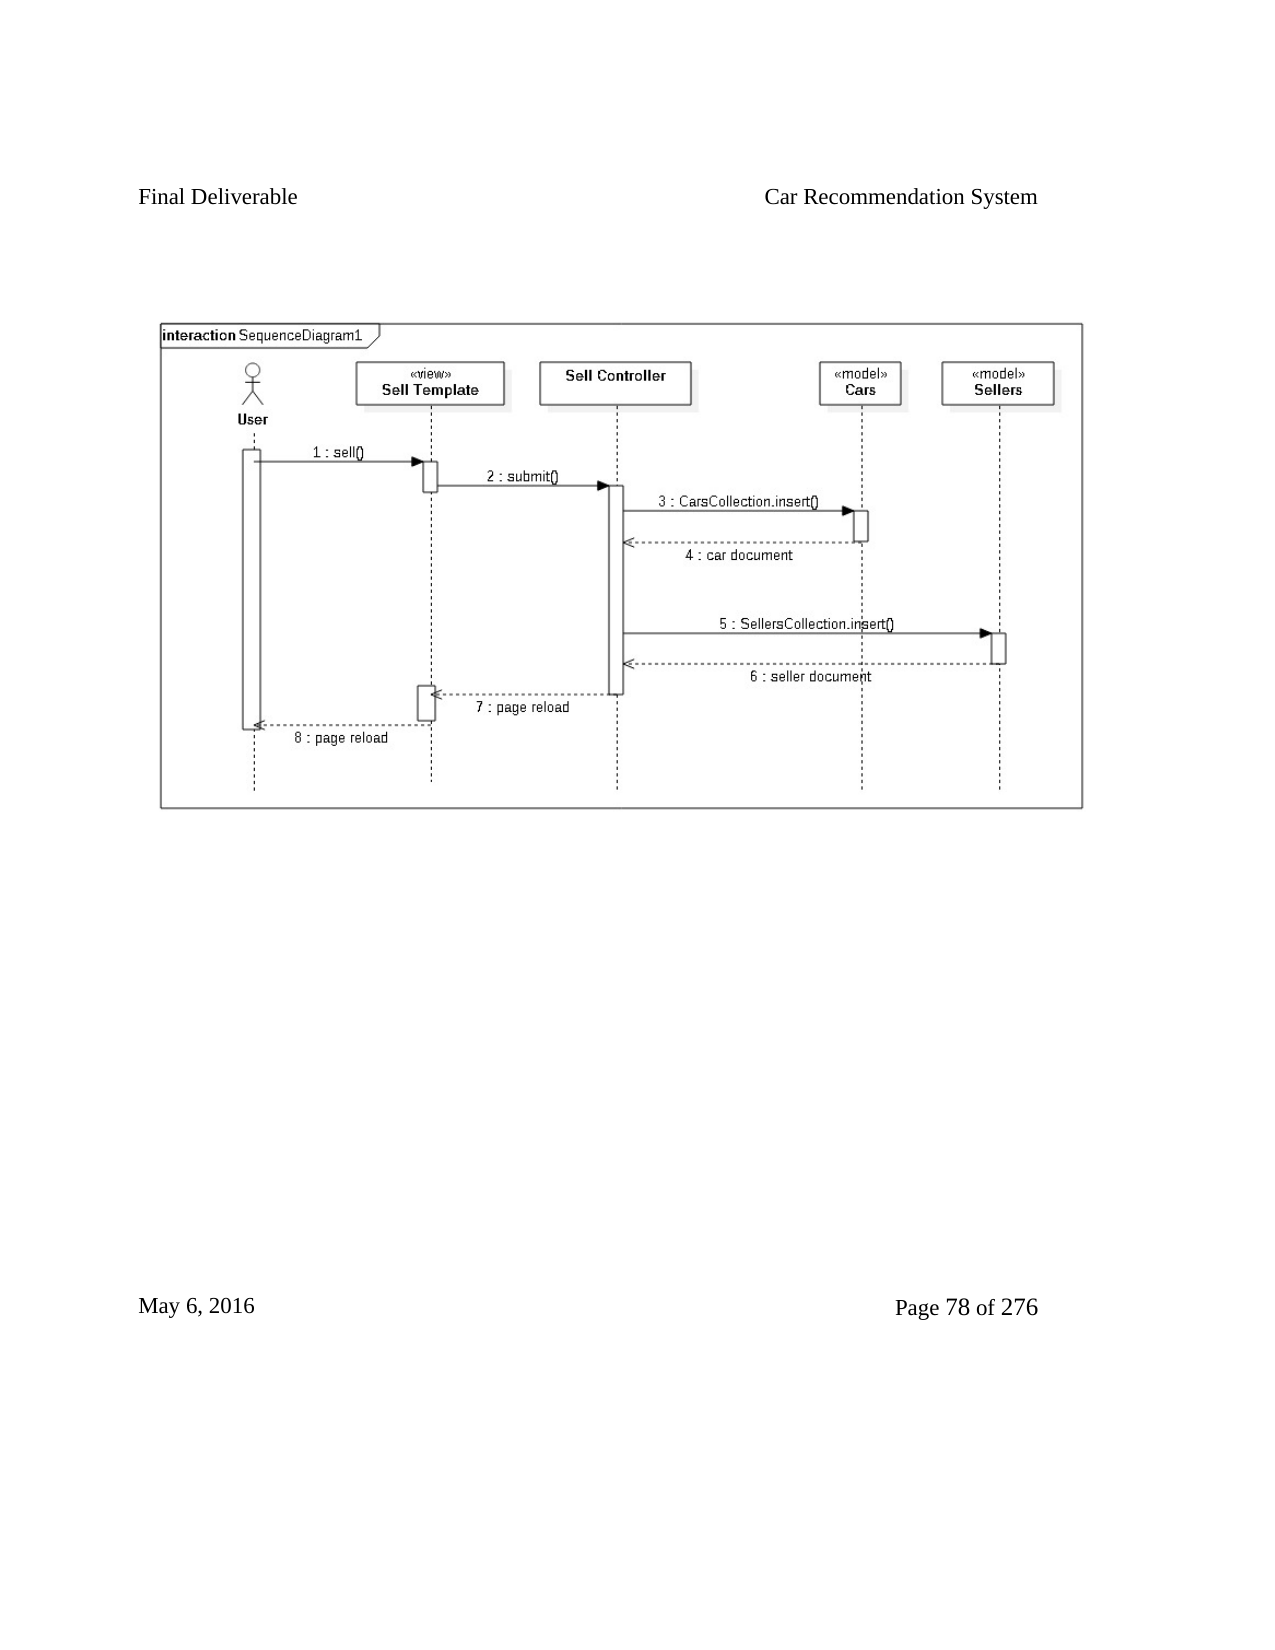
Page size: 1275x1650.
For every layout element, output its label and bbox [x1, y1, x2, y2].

picture [150, 313, 1125, 852]
